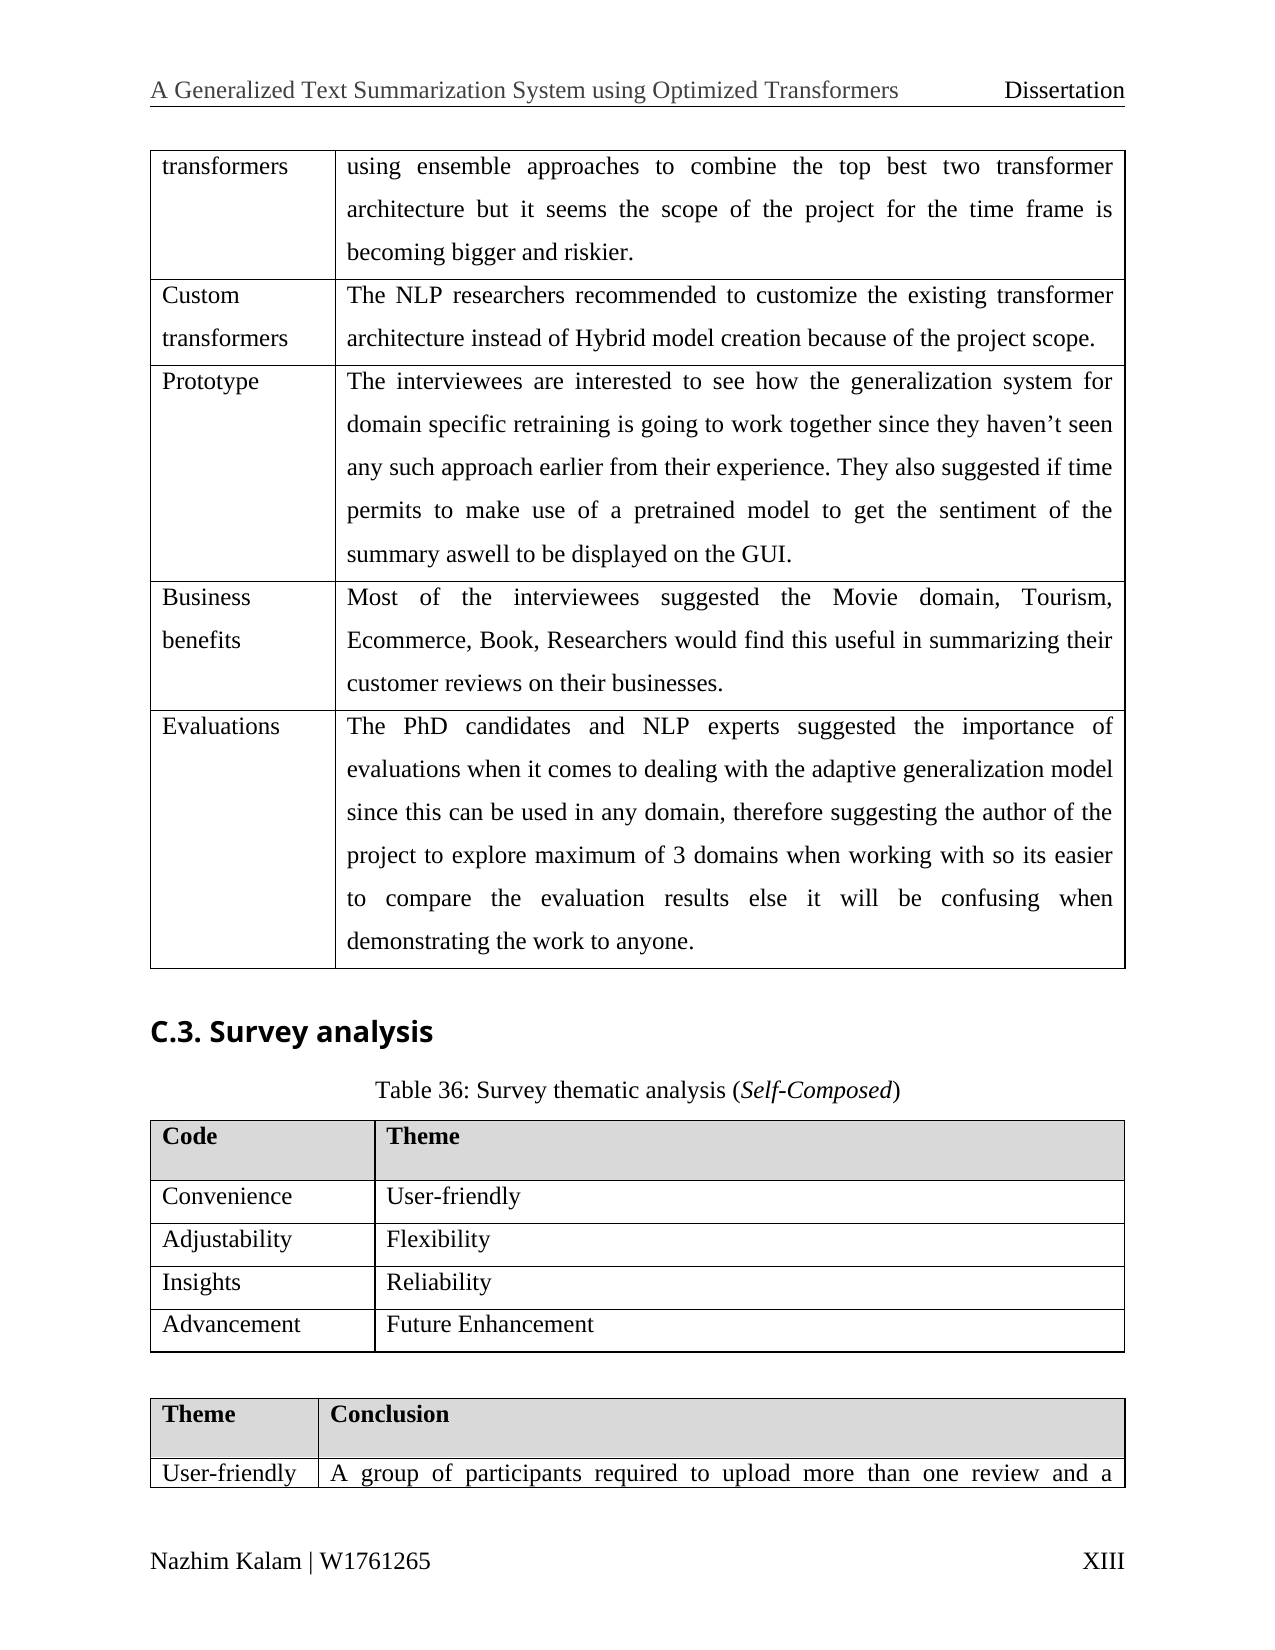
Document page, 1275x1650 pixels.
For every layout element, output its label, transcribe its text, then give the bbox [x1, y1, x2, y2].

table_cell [336, 151, 1124, 279]
table_cell Prototype [151, 366, 335, 581]
table_cell The PhD candidates and NLP experts suggested the importance of evaluations when it comes to dealing with the adaptive generalization model since this can be used in any domain, therefore suggesting the author of the project to explore maximum of 3 domains when working with so its easier to compare the evaluation results else it will be confusing when demonstrating the work to anyone. [336, 711, 1124, 968]
table_cell Reliability [376, 1267, 1124, 1308]
table_cell Most of the interviewees suggested the Movie domain, Tourism, Ecommerce, Book, Researchers would find this useful in summarizing their customer reviews on their businesses. [336, 582, 1124, 710]
table_cell Adjustability [151, 1224, 374, 1266]
table_cell Future Enhancement [376, 1310, 1124, 1351]
table_cell Convenience [151, 1181, 374, 1223]
table_cell The interviewees are interested to see how the generalization system for domain specific retraining is going to work together since they haven’t seen any such approach earlier from their experience. They also suggested if time permits to make use of a pretrained model to get the sentiment of the summary aswell to be displayed on the GUI. [336, 366, 1124, 581]
table_cell Evaluations [151, 711, 335, 968]
table_cell Business benefits [151, 582, 335, 710]
table_cell Hybrid transformers [151, 151, 335, 279]
table_cell Advancement [151, 1310, 374, 1351]
table_header Conclusion [319, 1399, 1124, 1457]
table_header Code [151, 1121, 374, 1180]
table_header Theme [151, 1399, 318, 1457]
table_cell The NLP researchers recommended to customize the existing transformer architecture instead of Hybrid model creation because of the project scope. [336, 280, 1124, 365]
table_cell Insights [151, 1267, 374, 1308]
table_cell User-friendly [376, 1181, 1124, 1223]
table_header Theme [376, 1121, 1124, 1180]
subtitle C.3. Survey analysis [150, 1011, 1125, 1051]
table_cell Custom transformers [151, 280, 335, 365]
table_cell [319, 1459, 1124, 1487]
table_cell Flexibility [376, 1224, 1124, 1266]
table_cell User-friendly [151, 1459, 318, 1487]
